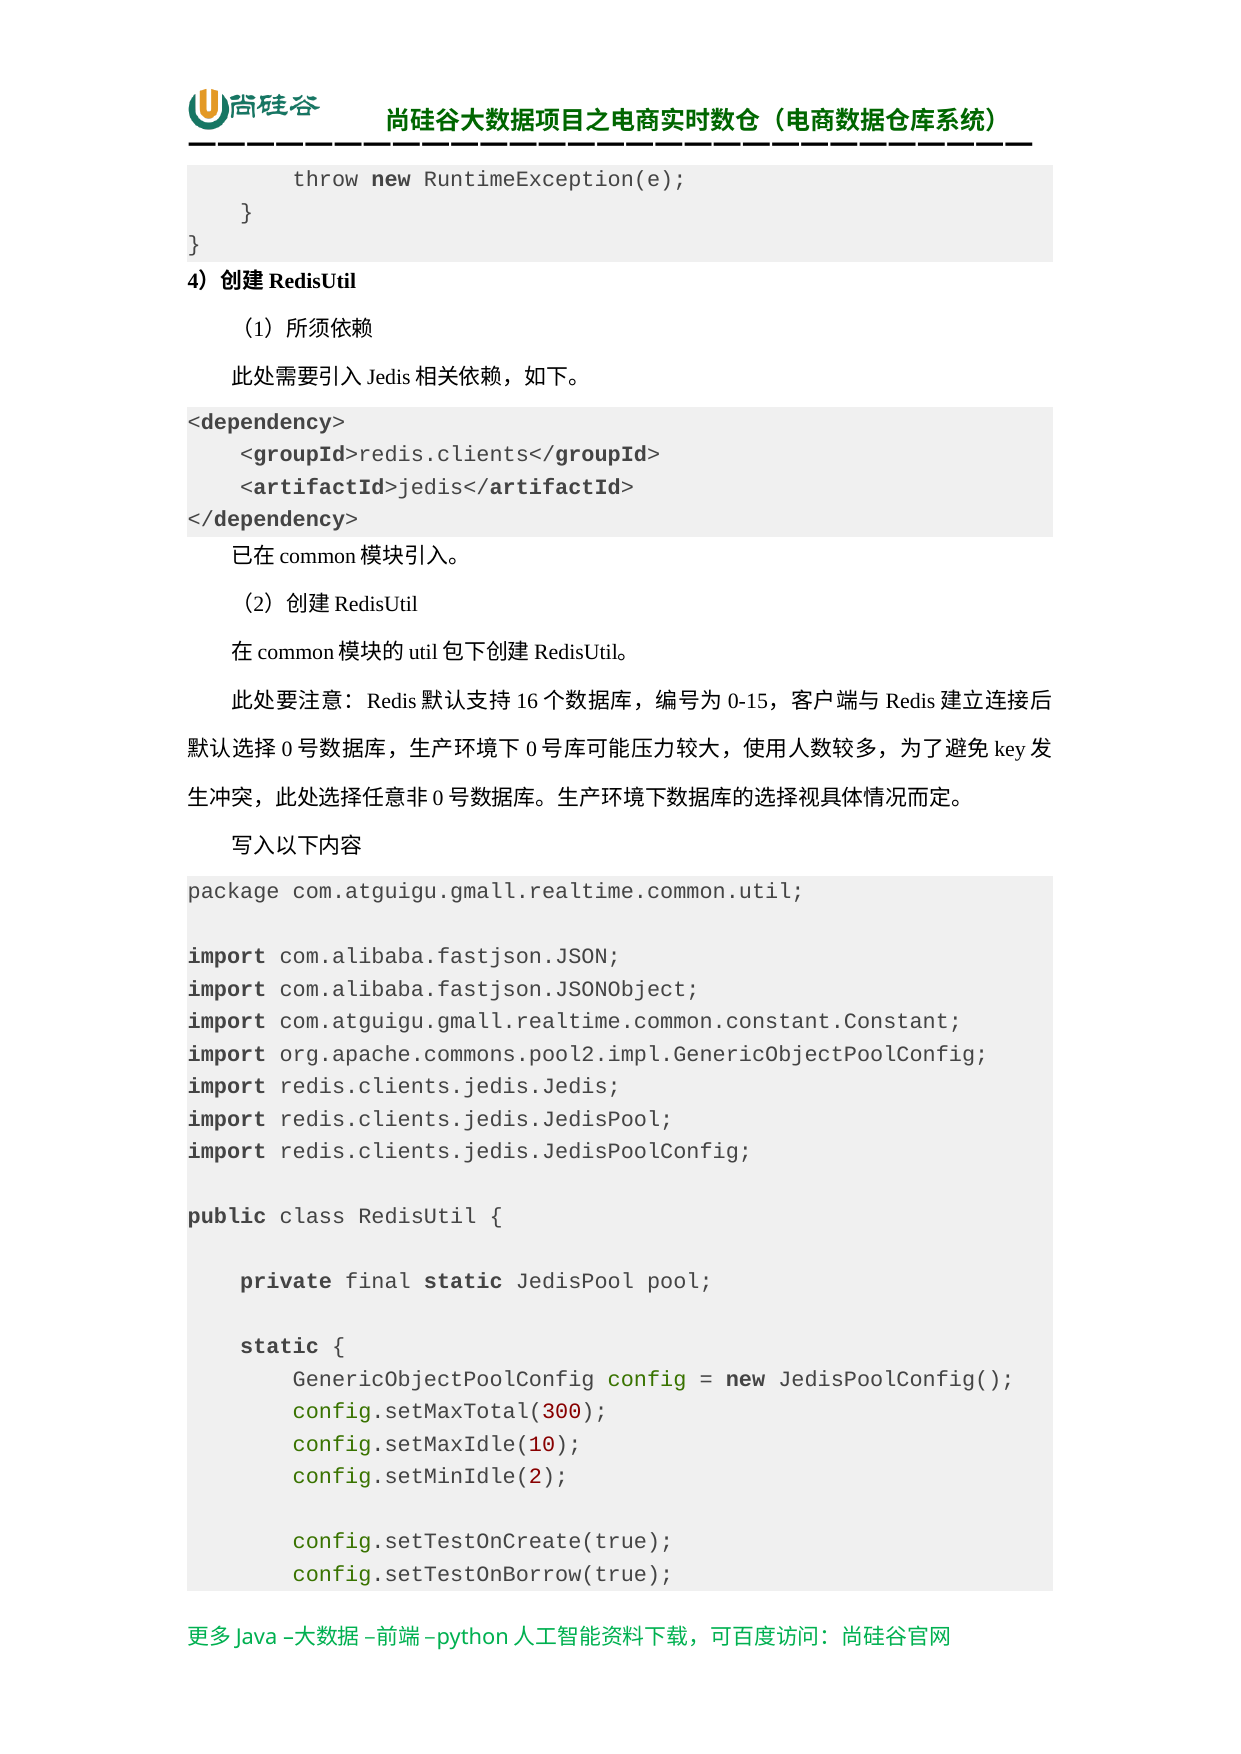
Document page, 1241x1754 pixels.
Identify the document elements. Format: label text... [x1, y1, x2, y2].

text GenericObjectPoolConfig config = new JedisPoolConfig(); [187, 1364, 1053, 1396]
text import redis.clients.jedis.JedisPoolConfig; [187, 1136, 1053, 1169]
text import com.atguigu.gmall.realtime.common.constant.Constant; [187, 1006, 1053, 1039]
text import org.apache.commons.pool2.impl.GenericObjectPoolConfig; [187, 1039, 1053, 1071]
text import redis.clients.jedis.JedisPool; [187, 1104, 1053, 1136]
text import redis.clients.jedis.Jedis; [187, 1071, 1053, 1104]
text <dependency> [187, 407, 1053, 440]
text 所须依赖 [187, 311, 1053, 343]
text 此处要注意：Redis默认支持16个数据库，编号为0-15，客户端与Redis建立连接后默认选择0号数据库，生产环境下0号库可能压力较大，使用人数较多，为了避免key发生冲突，此处选择任意非0号数据库。生产环境下数据库的选择视具体情况而定。 [187, 682, 1053, 812]
text <groupId>redis.clients</groupId> [187, 440, 1053, 472]
text </dependency> [187, 505, 1053, 537]
text 创建RedisUtil [187, 586, 1053, 618]
text public class RedisUtil { [187, 1201, 1053, 1234]
text 在common模块的util包下创建RedisUtil。 [187, 634, 1053, 666]
text <artifactId>jedis</artifactId> [187, 472, 1053, 505]
text } [187, 230, 1053, 262]
text 此处需要引入Jedis相关依赖，如下。 [187, 359, 1053, 391]
text package com.atguigu.gmall.realtime.common.util; [187, 876, 1053, 909]
picture [187, 88, 320, 130]
text config.setTestOnBorrow(true); [187, 1559, 1053, 1591]
text config.setTestOnCreate(true); [187, 1526, 1053, 1559]
text private final static JedisPool pool; [187, 1266, 1053, 1299]
text config.setMinIdle(2); [187, 1461, 1053, 1494]
text config.setMaxIdle(10); [187, 1429, 1053, 1461]
text throw new RuntimeException(e); [187, 165, 1053, 197]
text 写入以下内容 [187, 828, 1053, 861]
text import com.alibaba.fastjson.JSONObject; [187, 974, 1053, 1006]
text 创建RedisUtil [187, 262, 1053, 295]
text } [187, 197, 1053, 230]
text config.setMaxTotal(300); [187, 1396, 1053, 1429]
text static { [187, 1331, 1053, 1364]
text 已在common模块引入。 [187, 537, 1053, 570]
text import com.alibaba.fastjson.JSON; [187, 941, 1053, 974]
